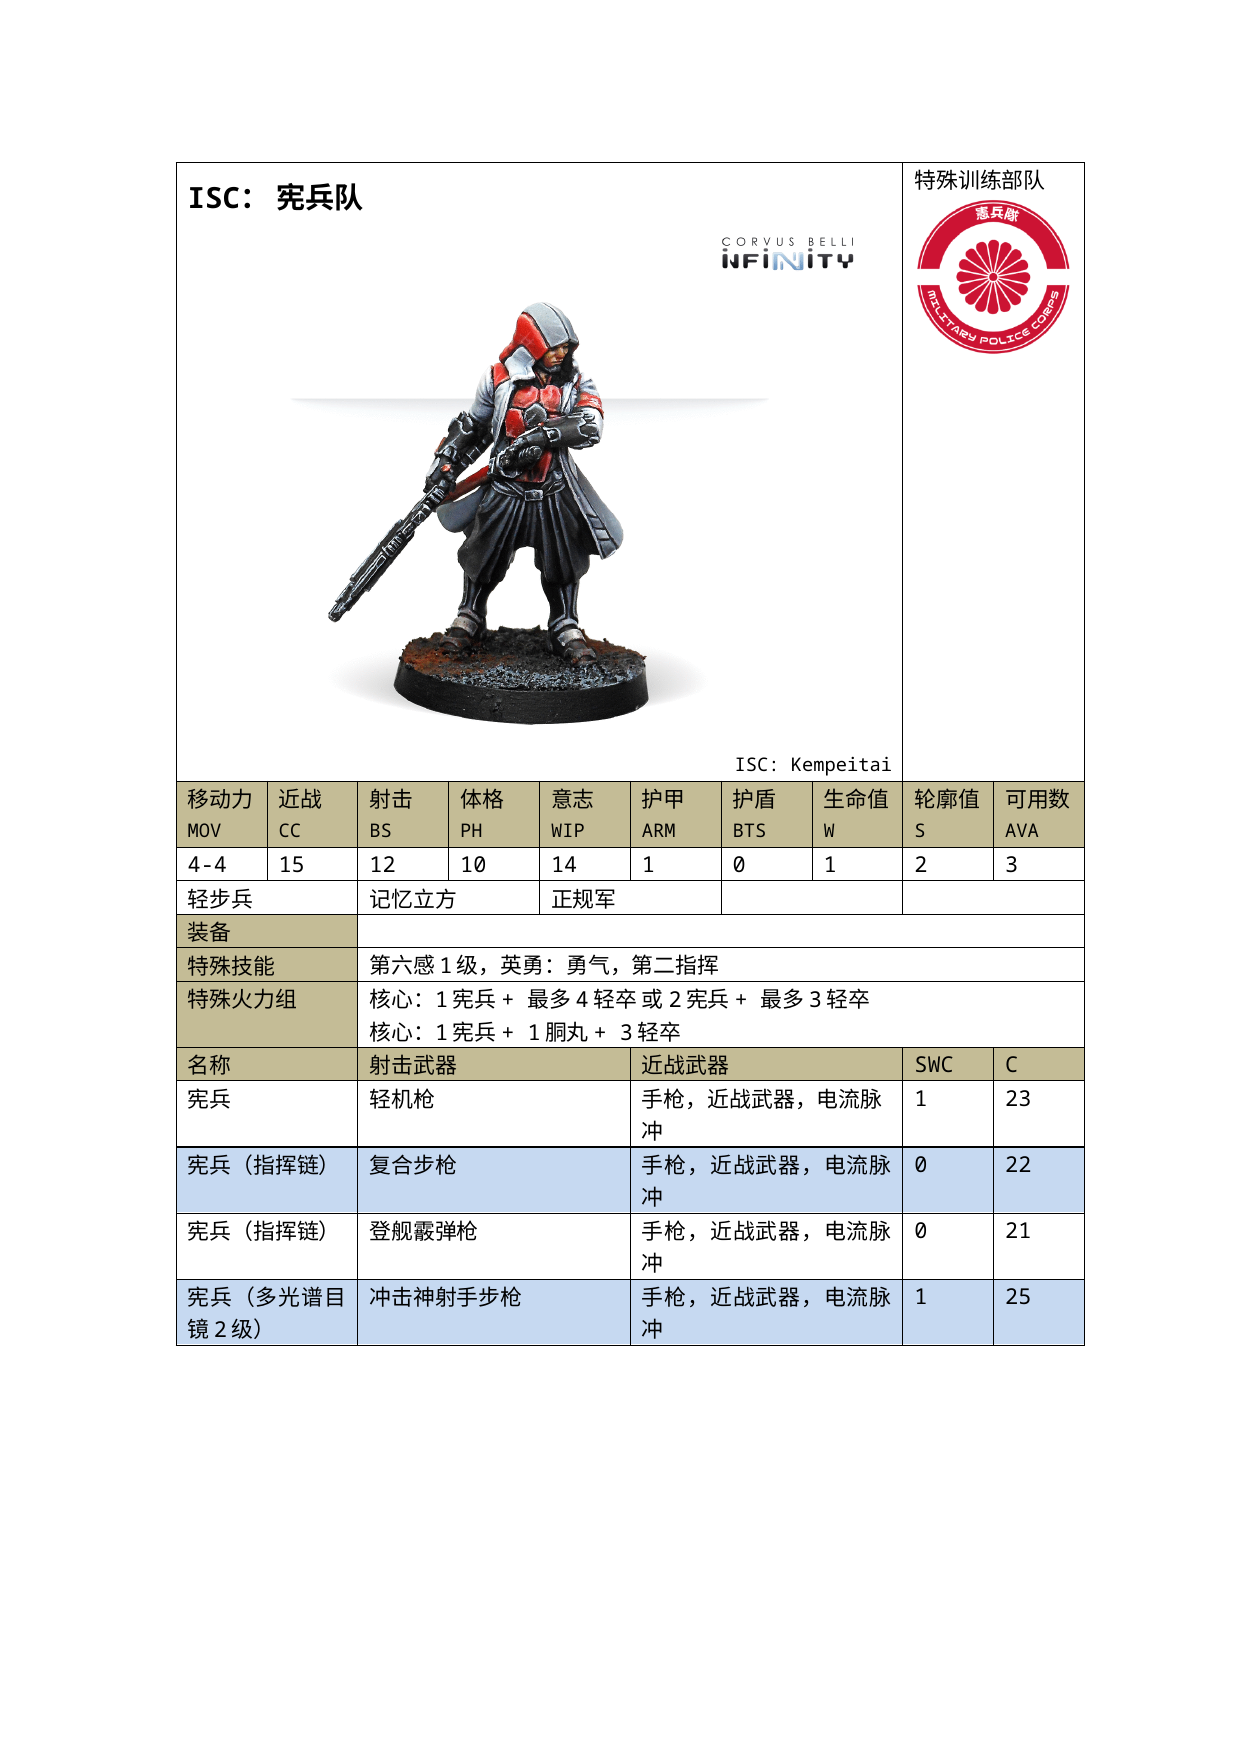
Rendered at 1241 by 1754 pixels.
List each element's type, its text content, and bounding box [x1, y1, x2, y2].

table_cell 手枪，近战武器，电流脉冲 [631, 1081, 902, 1146]
table_cell 25 [994, 1280, 1084, 1344]
table_cell 0 [903, 1214, 993, 1278]
table_cell 手枪，近战武器，电流脉冲 [631, 1214, 902, 1278]
table_cell 轻机枪 [358, 1081, 630, 1146]
table_cell 射击 BS [358, 782, 448, 847]
table_cell 4-4 [177, 848, 267, 880]
table_cell 射击武器 [358, 1048, 630, 1080]
table_cell 特殊火力组 [177, 982, 357, 1047]
table_cell 登舰霰弹枪 [358, 1214, 630, 1278]
table_cell 手枪，近战武器，电流脉冲 [631, 1280, 902, 1344]
table_cell 0 [722, 848, 812, 880]
table_cell 核心：1宪兵 + 最多4轻卒 或 2宪兵 + 最多3轻卒 核心：1宪兵 + 1胴丸 + 3轻卒 [358, 982, 1084, 1047]
table_cell 复合步枪 [358, 1148, 630, 1212]
table_cell 冲击神射手步枪 [358, 1280, 630, 1344]
table_cell SWC [903, 1048, 993, 1080]
picture [914, 198, 1072, 355]
table_cell 15 [268, 848, 357, 880]
table_header ISC： 宪兵队 ISC: Kempeitai [177, 163, 902, 781]
table_cell 正规军 [540, 881, 721, 914]
table_cell 宪兵 [177, 1081, 357, 1146]
table_cell 意志 WIP [540, 782, 630, 847]
table_cell [358, 915, 1084, 947]
table_cell 12 [358, 848, 448, 880]
table_cell 21 [994, 1214, 1084, 1278]
picture [187, 231, 872, 745]
table_cell 10 [449, 848, 539, 880]
table_cell 近战 CC [268, 782, 357, 847]
table_cell 宪兵（指挥链） [177, 1148, 357, 1212]
table_cell 1 [903, 1081, 993, 1146]
table_cell 体格 PH [449, 782, 539, 847]
table_cell 名称 [177, 1048, 357, 1080]
table_cell 护盾 BTS [722, 782, 812, 847]
table_cell 记忆立方 [358, 881, 539, 914]
table_cell 生命值 W [813, 782, 902, 847]
table_cell 宪兵（多光谱目镜2级） [177, 1280, 357, 1344]
table_cell 宪兵（指挥链） [177, 1214, 357, 1278]
table_cell 近战武器 [631, 1048, 902, 1080]
table_cell [722, 881, 902, 914]
table_cell 特殊技能 [177, 948, 357, 981]
table_cell 23 [994, 1081, 1084, 1146]
table_cell 3 [994, 848, 1084, 880]
table_cell 1 [813, 848, 902, 880]
table_header 特殊训练部队 [903, 163, 1084, 781]
table_cell 2 [903, 848, 993, 880]
table_cell 第六感1级，英勇：勇气，第二指挥 [358, 948, 1084, 981]
table_cell 0 [903, 1148, 993, 1212]
table_cell 移动力 MOV [177, 782, 267, 847]
table_cell 轻步兵 [177, 881, 357, 914]
table_cell 轮廓值 S [903, 782, 993, 847]
table_cell 1 [903, 1280, 993, 1344]
table_cell C [994, 1048, 1084, 1080]
table_cell 1 [631, 848, 721, 880]
table_cell 手枪，近战武器，电流脉冲 [631, 1148, 902, 1212]
table_cell 14 [540, 848, 630, 880]
table_cell 装备 [177, 915, 357, 947]
table_cell 22 [994, 1148, 1084, 1212]
table_cell 护甲 ARM [631, 782, 721, 847]
table_cell [903, 881, 1084, 914]
table_cell 可用数 AVA [994, 782, 1084, 847]
